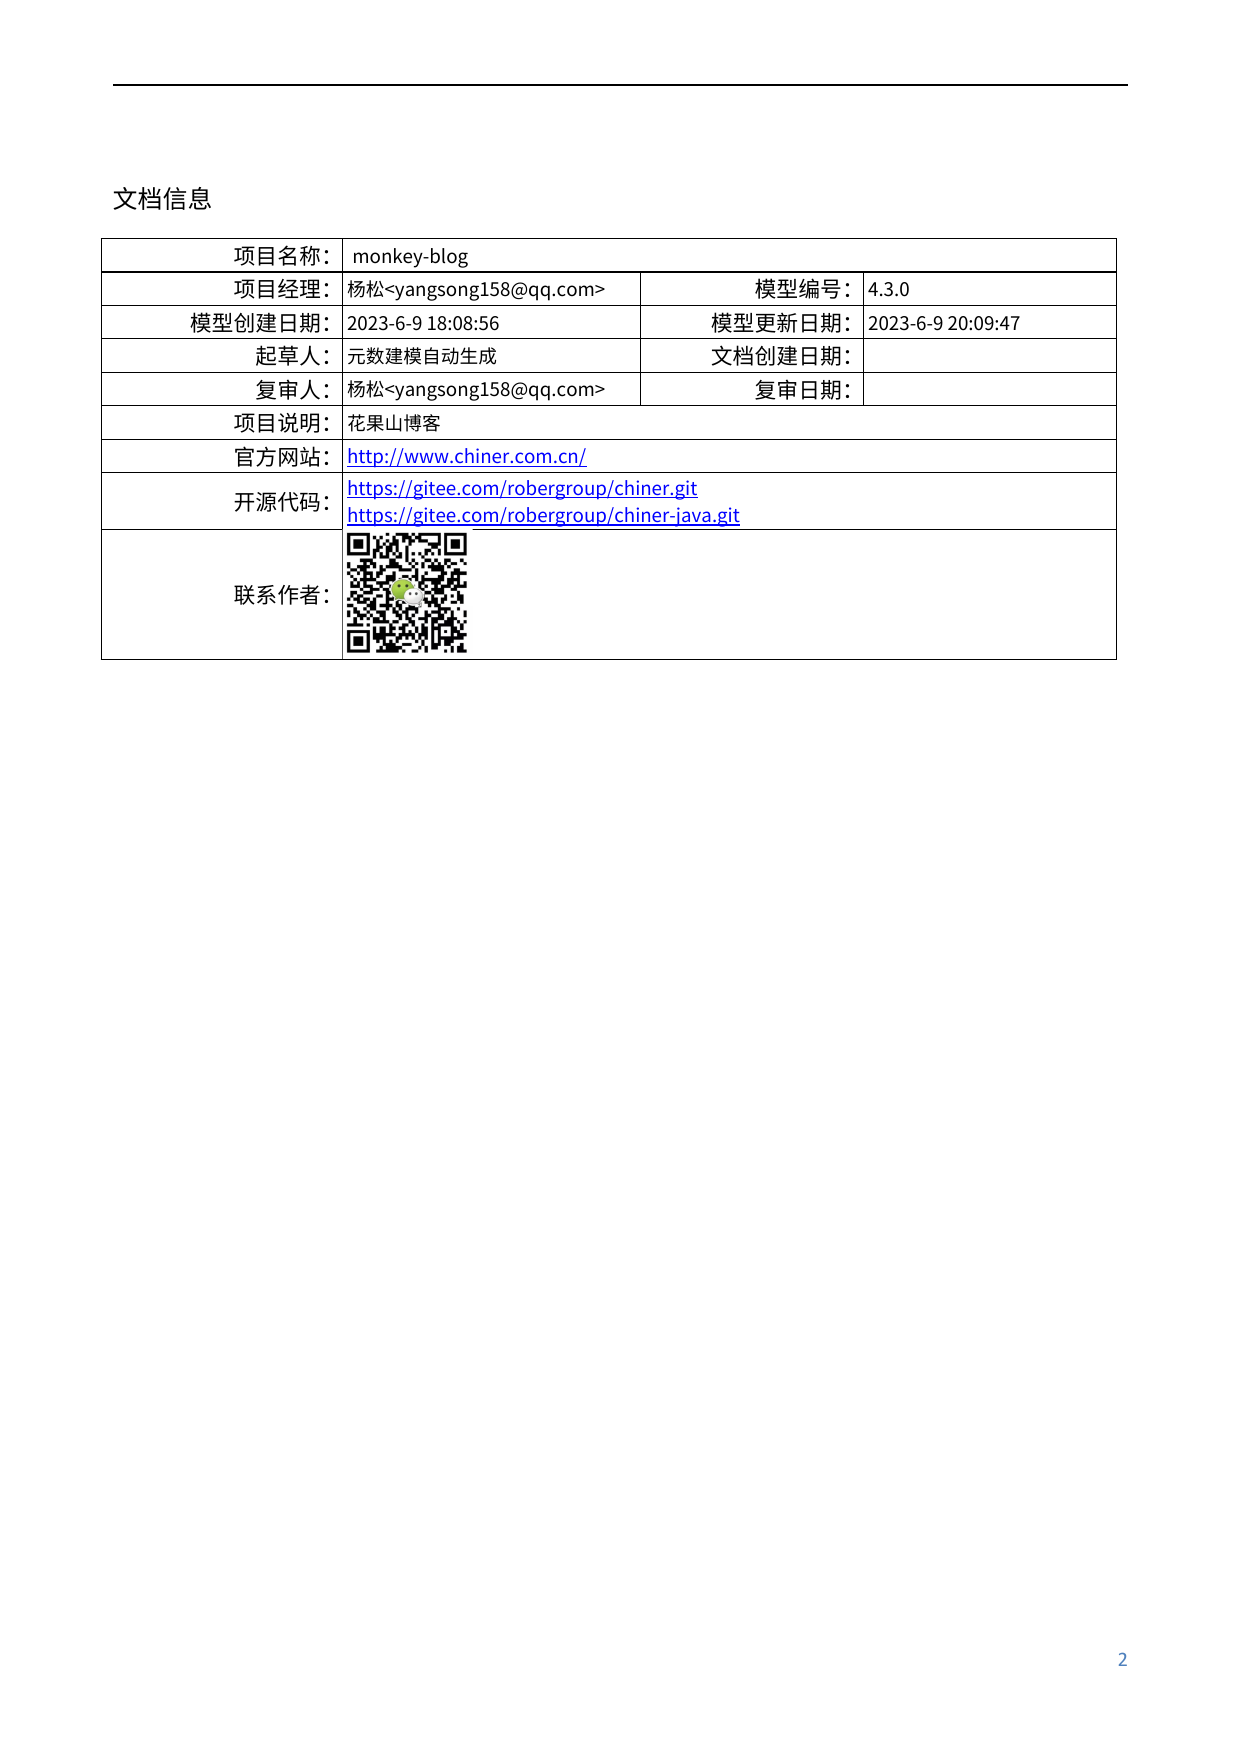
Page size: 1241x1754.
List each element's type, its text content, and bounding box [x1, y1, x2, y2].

table_cell 杨松<yangsong158@qq.com> [343, 373, 640, 405]
table_cell 文档创建日期： [641, 339, 863, 372]
table_cell 模型创建日期： [102, 306, 342, 338]
table_header 项目名称： [102, 239, 342, 271]
table_cell 4.3.0 [864, 273, 1116, 305]
table_cell 模型编号： [641, 273, 863, 305]
table_cell 2023-6-9 18:08:56 [343, 306, 640, 338]
picture [342, 529, 473, 659]
table_cell http://www.chiner.com.cn/ [343, 440, 1116, 472]
table_cell [473, 530, 1116, 658]
table_cell 联系作者： [102, 530, 342, 658]
table_cell 杨松<yangsong158@qq.com> [343, 273, 640, 305]
table_cell 模型更新日期： [641, 306, 863, 338]
table_cell 起草人： [102, 339, 342, 372]
table_cell 项目说明： [102, 406, 342, 439]
table_cell 复审日期： [641, 373, 863, 405]
table_cell 元数建模自动生成 [343, 339, 640, 372]
table_cell 花果山博客 [343, 406, 1116, 439]
table_cell 2023-6-9 20:09:47 [864, 306, 1116, 338]
table_cell 复审人： [102, 373, 342, 405]
table_cell [864, 339, 1116, 372]
table_header monkey-blog [343, 239, 1116, 271]
table_cell [864, 373, 1116, 405]
table_cell 官方网站： [102, 440, 342, 472]
title 文档信息 [112, 164, 1128, 232]
table_cell https://gitee.com/robergroup/chiner.git https://gitee.com/robergroup/chiner-java.git [343, 473, 1116, 528]
table_cell 开源代码： [102, 473, 342, 528]
table_cell 项目经理： [102, 273, 342, 305]
